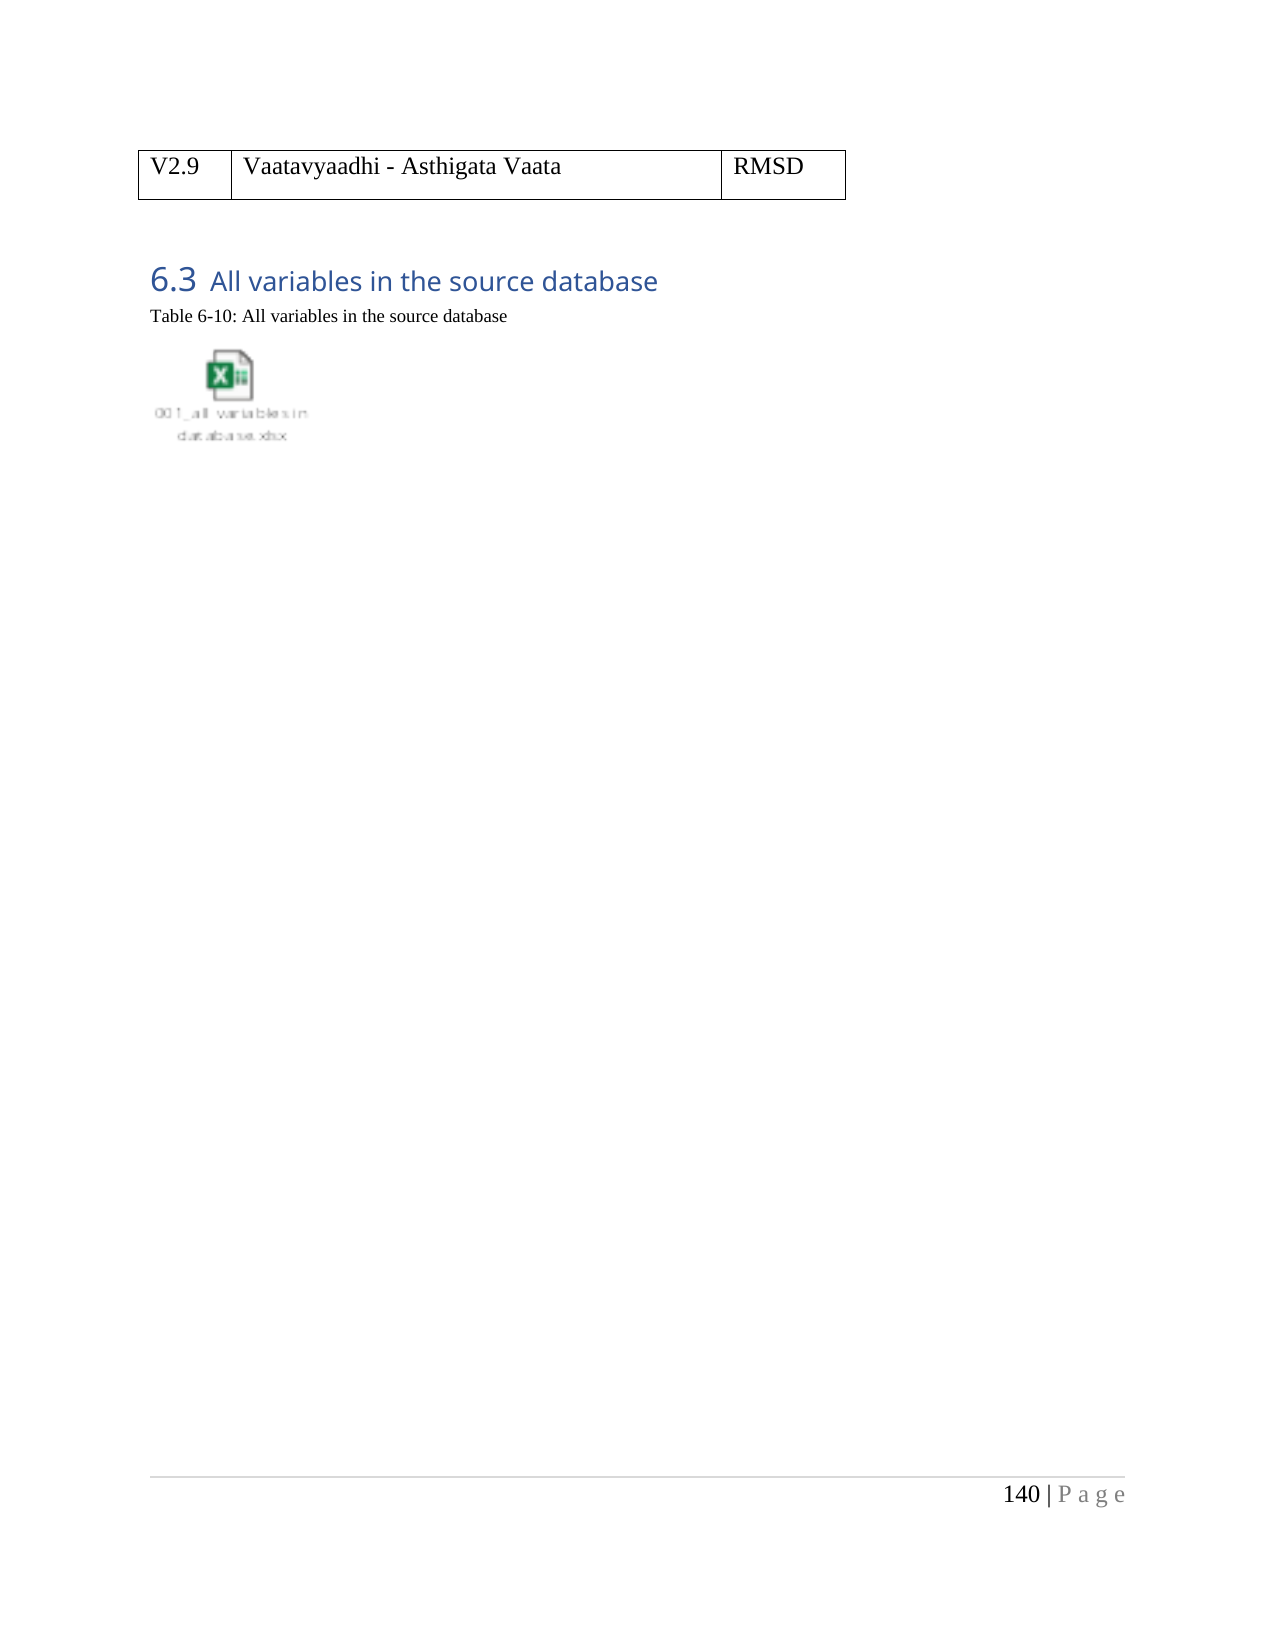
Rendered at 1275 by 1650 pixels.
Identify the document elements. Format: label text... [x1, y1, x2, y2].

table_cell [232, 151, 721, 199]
subtitle All variables in the source database [150, 256, 1125, 302]
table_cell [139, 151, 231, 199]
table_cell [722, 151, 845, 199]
